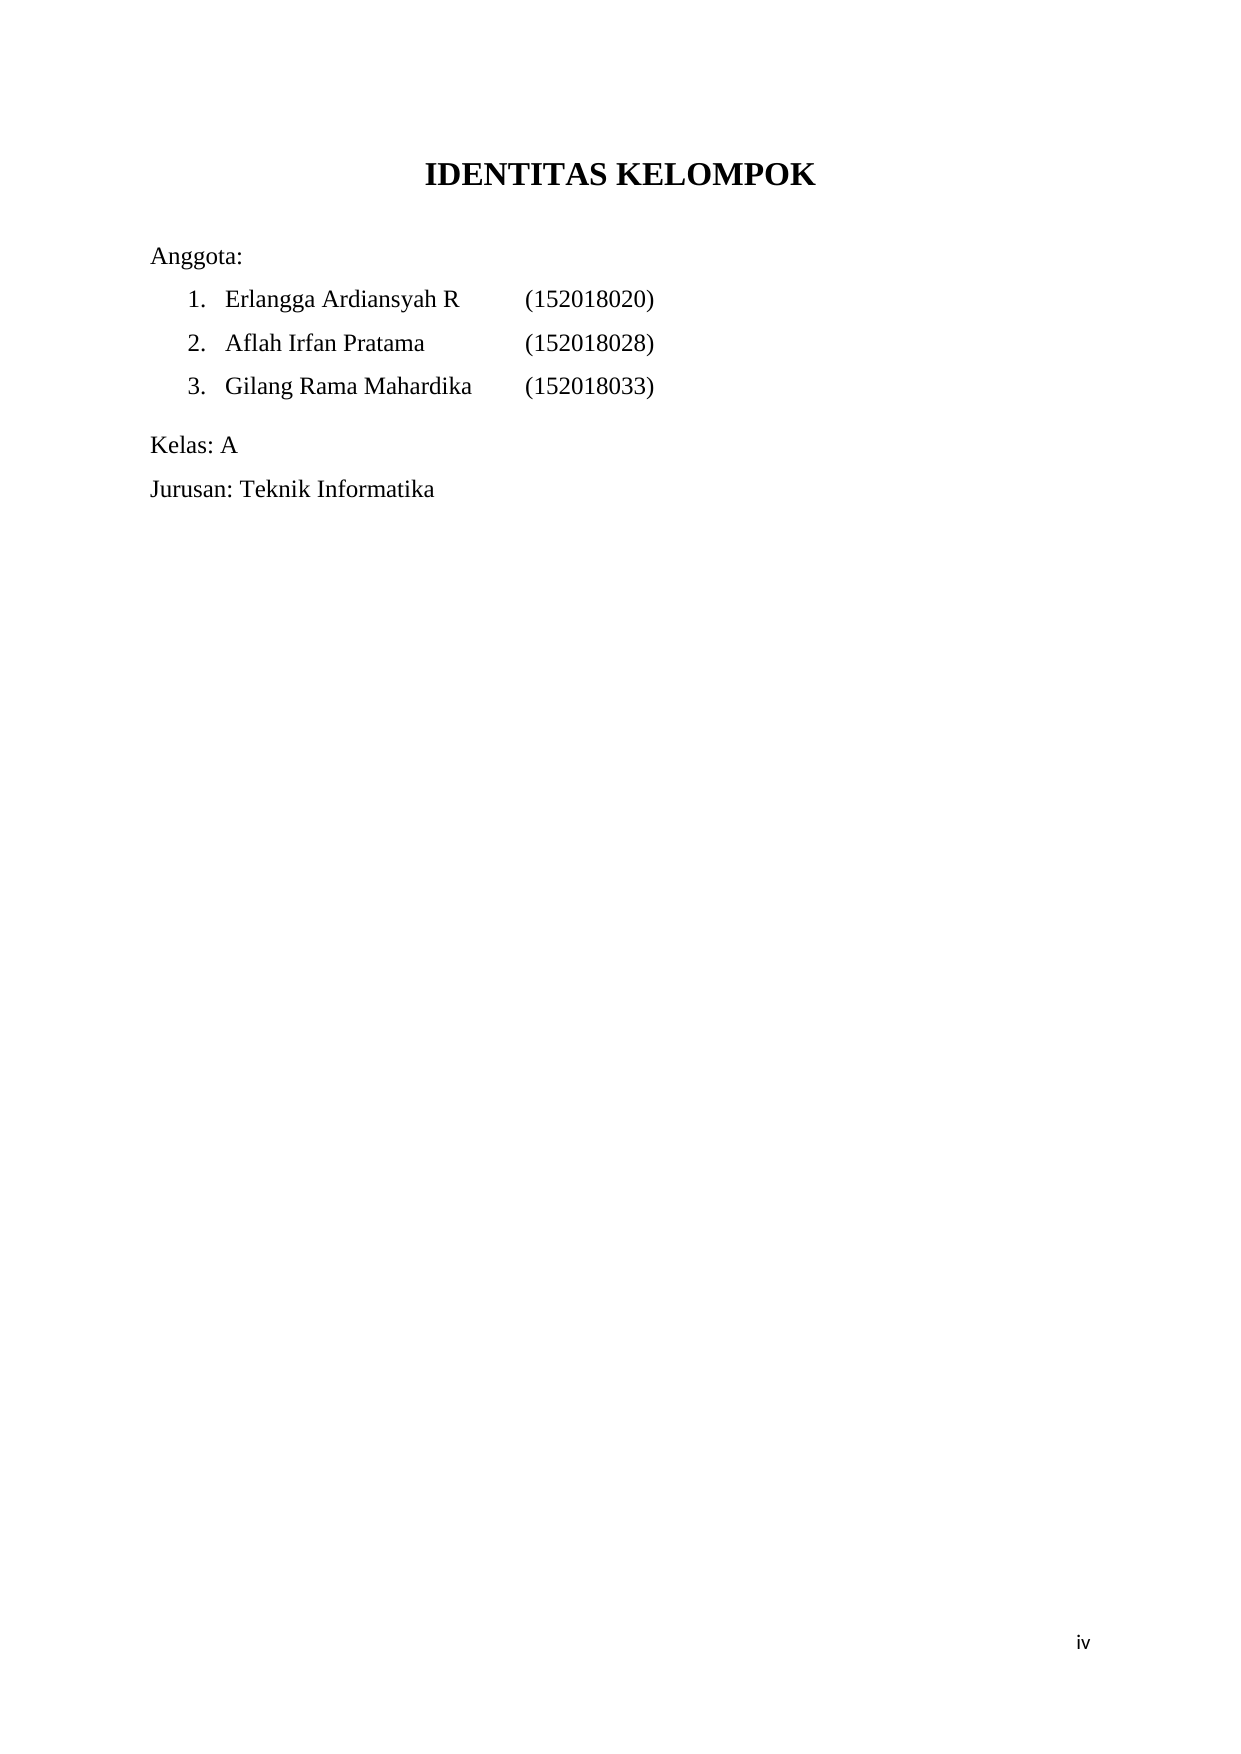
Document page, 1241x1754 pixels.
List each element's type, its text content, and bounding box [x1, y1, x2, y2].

text Jurusan: Teknik Informatika [150, 474, 1090, 502]
list Aflah Irfan Pratama (152018028) [187, 328, 1090, 356]
text Kelas: A [150, 431, 1090, 459]
list Erlangga Ardiansyah R (152018020) [187, 284, 1090, 313]
list Gilang Rama Mahardika (152018033) [187, 371, 1090, 399]
text Anggota: [150, 241, 1090, 270]
subtitle IDENTITAS KELOMPOK [150, 154, 1090, 192]
